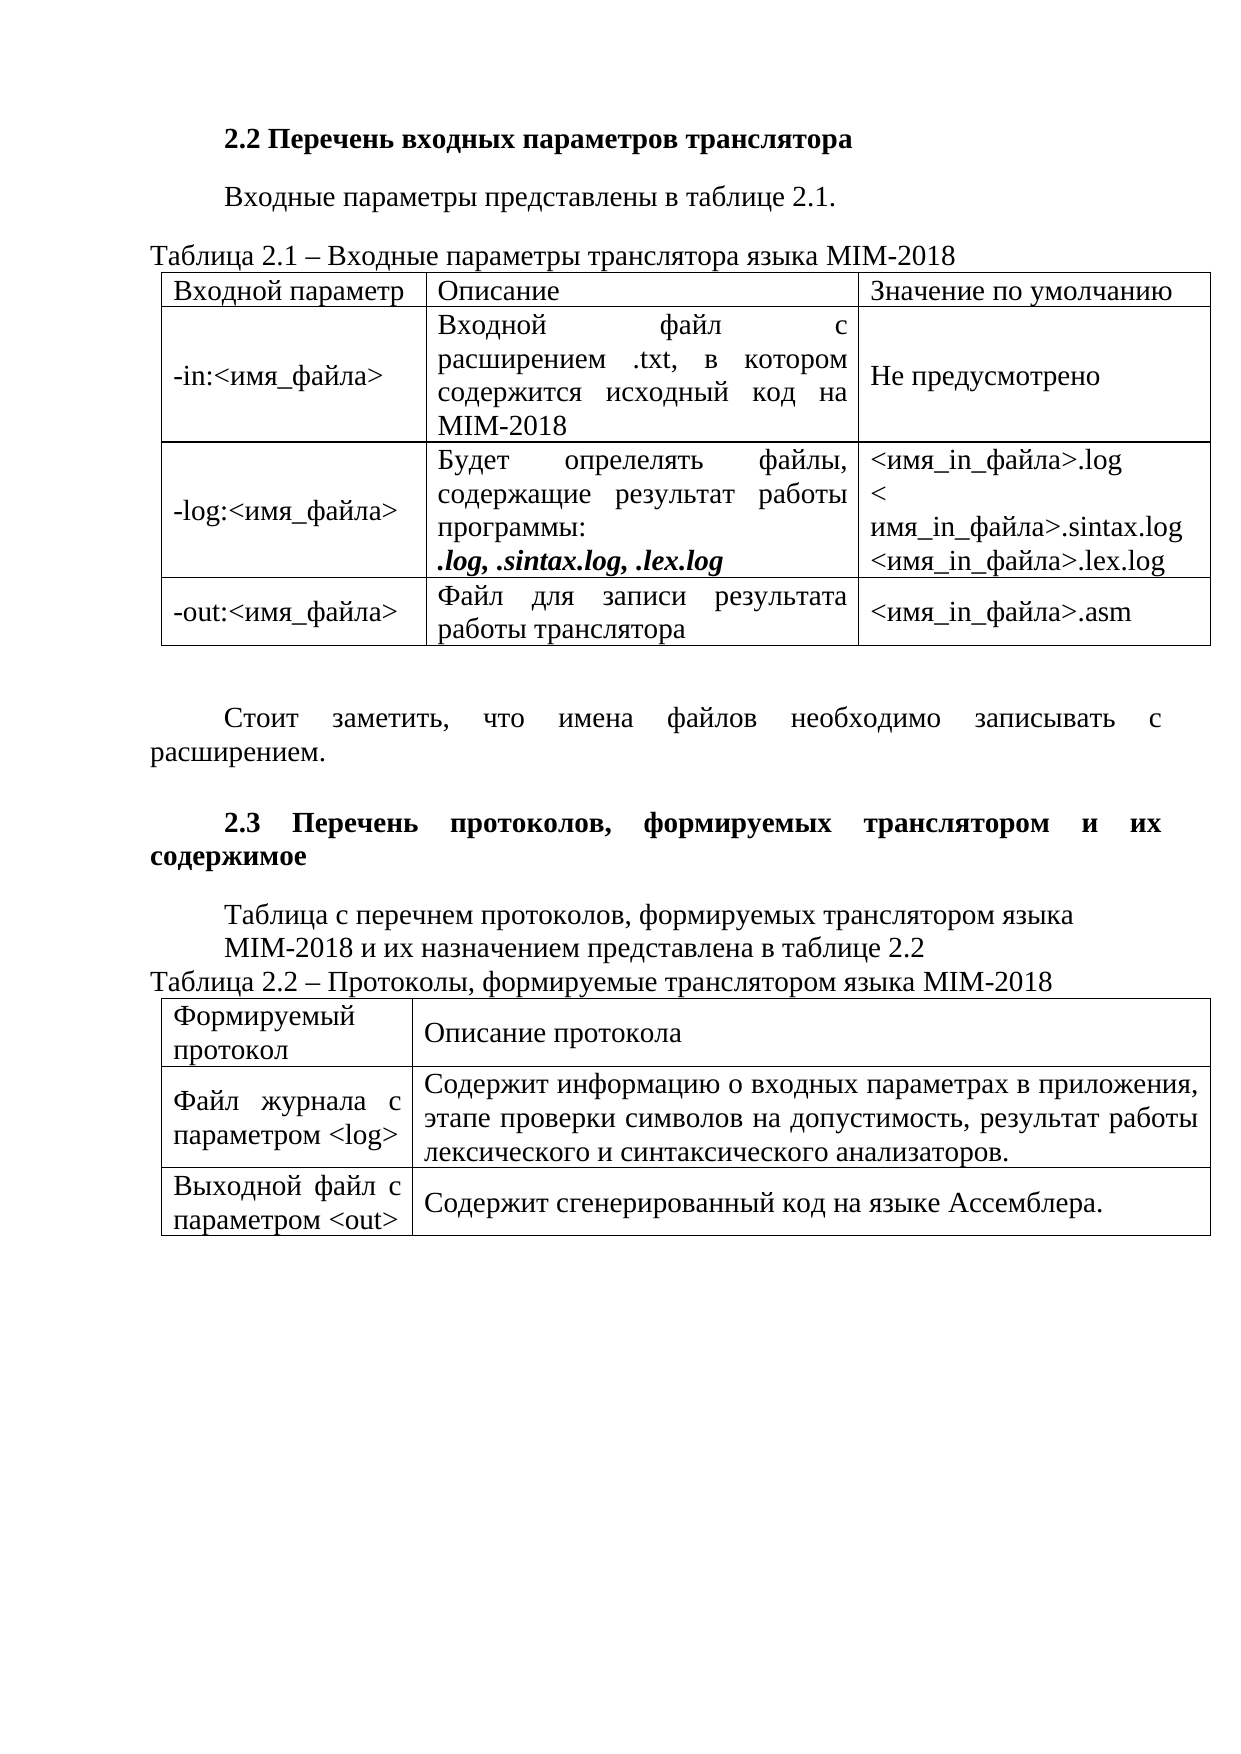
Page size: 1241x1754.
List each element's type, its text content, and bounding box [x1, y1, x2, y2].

table_cell <имя_in_файла>.log <имя_in_файла>.sintax.log <имя_in_файла>.lex.log [859, 443, 1210, 577]
table_header Значение по умолчанию [859, 273, 1210, 306]
table_header Формируемый протокол [162, 999, 412, 1066]
subtitle 2.3 Перечень протоколов, формируемых транслятором и их содержимое [150, 805, 1162, 872]
table_cell Файл журнала с параметром <log> [162, 1067, 412, 1167]
text Стоит заметить, что имена файлов необходимо записывать с расширением. [150, 700, 1162, 767]
text MIM-2018 и их назначением представлена в таблице 2.2 [150, 930, 1162, 964]
table_cell Файл для записи результата работы транслятора [427, 578, 858, 645]
table_cell <имя_in_файла>.asm [859, 578, 1210, 645]
text Таблица 2.2 – Протоколы, формируемые транслятором языка MIM-2018 [150, 964, 1162, 997]
table_cell Содержит информацию о входных параметрах в приложения, этапе проверки символов на допустимость, результат работы лексического и синтаксического анализаторов. [413, 1067, 1210, 1167]
table_header Входной параметр [162, 273, 426, 306]
table_cell Содержит сгенерированный код на языке Ассемблера. [413, 1168, 1210, 1235]
text Входные параметры представлены в таблице 2.1. [150, 179, 1162, 213]
text Таблица 2.1 – Входные параметры транслятора языка MIM-2018 [150, 238, 1162, 272]
table_cell Не предусмотрено [859, 307, 1210, 441]
table_header Описание протокола [413, 999, 1210, 1066]
table_cell Выходной файл c параметром <out> [162, 1168, 412, 1235]
text Таблица с перечнем протоколов, формируемых транслятором языка [150, 897, 1162, 930]
table_cell -out:<имя_файла> [162, 578, 426, 645]
table_cell Входной файл с расширением .txt, в котором содержится исходный код на MIM-2018 [427, 307, 858, 441]
table_header Описание [427, 273, 858, 306]
table_cell -log:<имя_файла> [162, 443, 426, 577]
table_cell -in:<имя_файла> [162, 307, 426, 441]
table_cell Будет опрелелять файлы, содержащие результат работы программы: .log, .sintax.log, .lex.log [427, 443, 858, 577]
subtitle 2.2 Перечень входных параметров транслятора [150, 121, 1162, 154]
